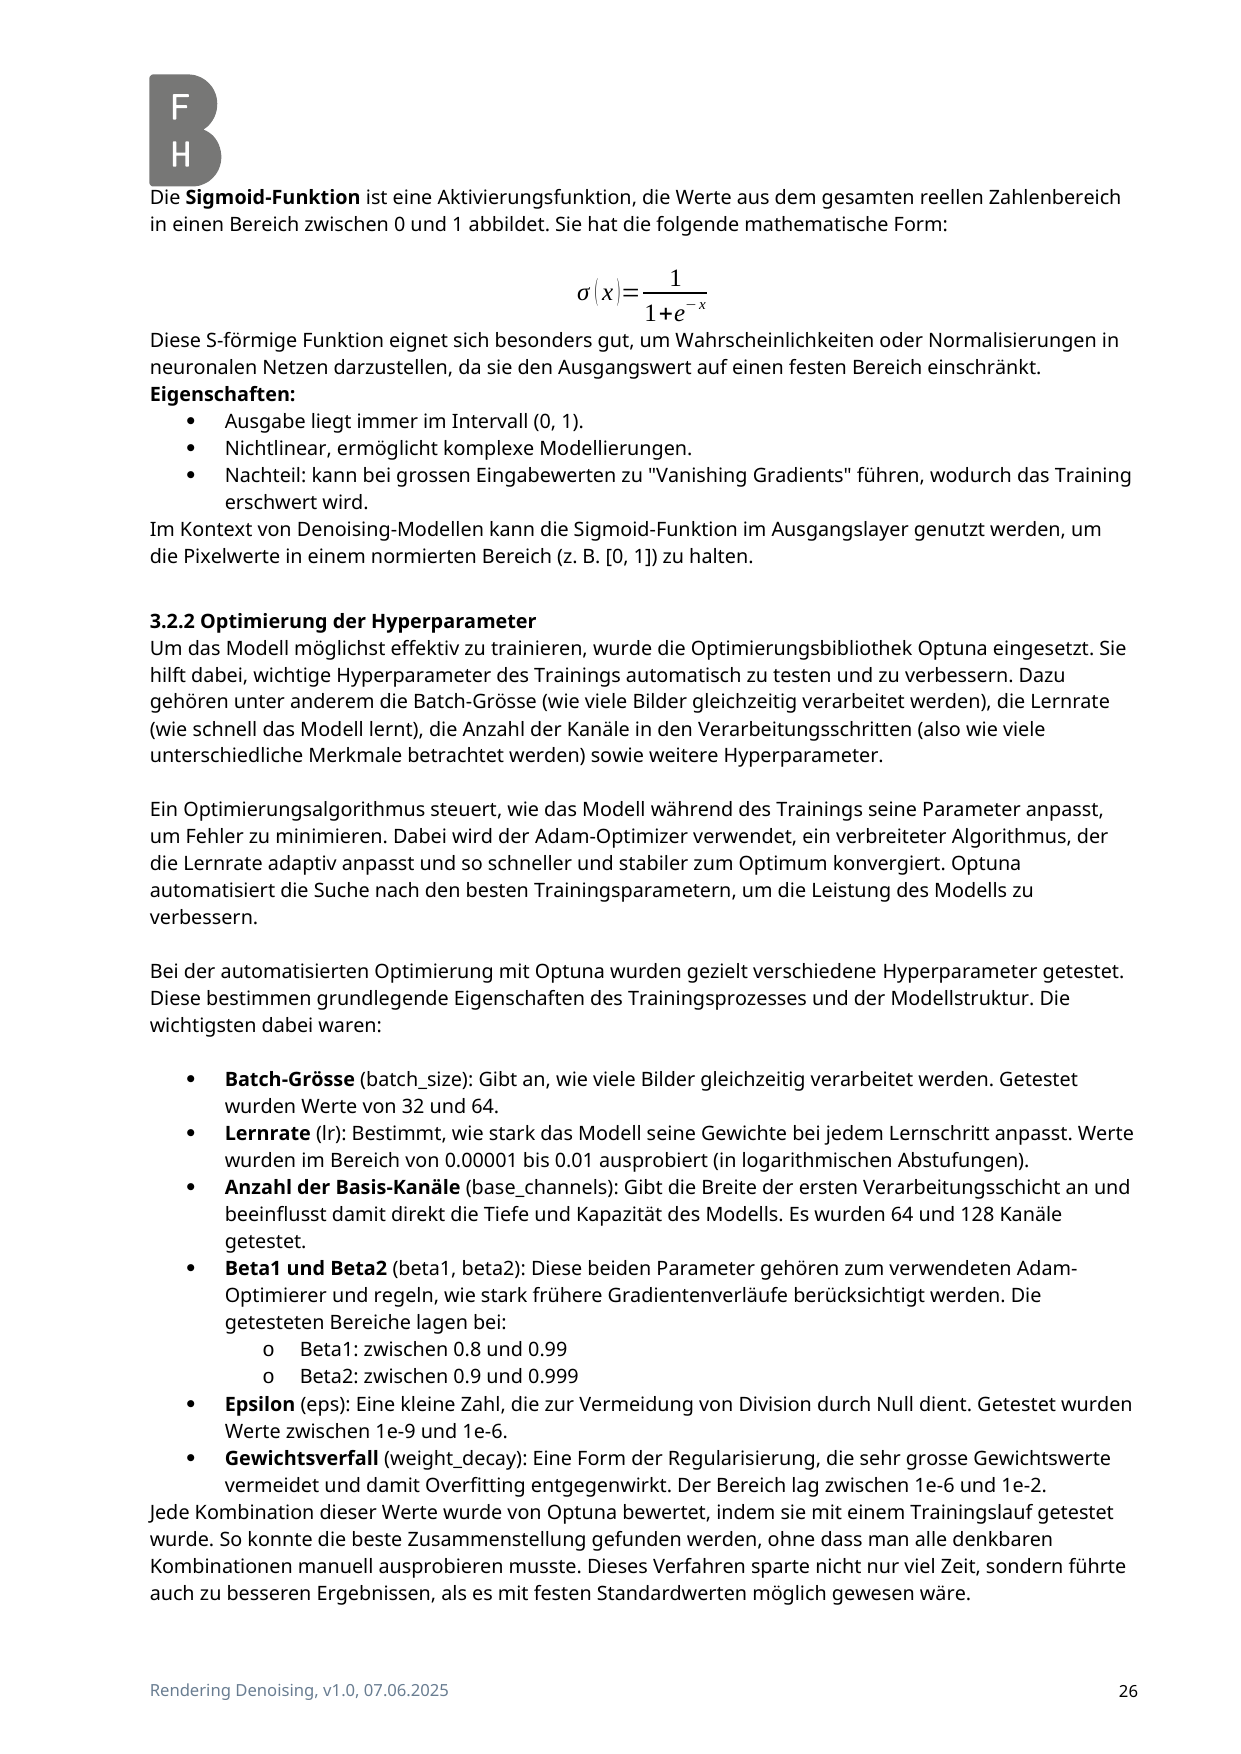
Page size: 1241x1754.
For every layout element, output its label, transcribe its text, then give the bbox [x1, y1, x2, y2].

list Beta1: zwischen 0.8 und 0.99 [262, 1335, 1136, 1363]
text Bei der automatisierten Optimierung mit Optuna wurden gezielt verschiedene Hyperparameter getestet. Diese bestimmen grundlegende Eigenschaften des Trainingsprozesses und der Modellstruktur. Die wichtigsten dabei waren: [149, 958, 1136, 1038]
text Um das Modell möglichst effektiv zu trainieren, wurde die Optimierungsbibliothek Optuna eingesetzt. Sie hilft dabei, wichtige Hyperparameter des Trainings automatisch zu testen und zu verbessern. Dazu gehören unter anderem die Batch-Grösse (wie viele Bilder gleichzeitig verarbeitet werden), die Lernrate (wie schnell das Modell lernt), die Anzahl der Kanäle in den Verarbeitungsschritten (also wie viele unterschiedliche Merkmale betrachtet werden) sowie weitere Hyperparameter. [149, 634, 1136, 769]
list Epsilon (eps): Eine kleine Zahl, die zur Vermeidung von Division durch Null dient. Getestet wurden Werte zwischen 1e-9 und 1e-6. [187, 1390, 1136, 1444]
text Diese S-förmige Funktion eignet sich besonders gut, um Wahrscheinlichkeiten oder Normalisierungen in neuronalen Netzen darzustellen, da sie den Ausgangswert auf einen festen Bereich einschränkt. [149, 327, 1136, 381]
list Nachteil: kann bei grossen Eingabewerten zu "Vanishing Gradients" führen, wodurch das Training erschwert wird. [187, 461, 1136, 515]
list Batch-Grösse (batch_size): Gibt an, wie viele Bilder gleichzeitig verarbeitet werden. Getestet wurden Werte von 32 und 64. [187, 1066, 1136, 1119]
list Gewichtsverfall (weight_decay): Eine Form der Regularisierung, die sehr grosse Gewichtswerte vermeidet und damit Overfitting entgegenwirkt. Der Bereich lag zwischen 1e-6 und 1e-2. [187, 1444, 1136, 1498]
list Anzahl der Basis-Kanäle (base_channels): Gibt die Breite der ersten Verarbeitungsschicht an und beeinflusst damit direkt die Tiefe und Kapazität des Modells. Es wurden 64 und 128 Kanäle getestet. [187, 1173, 1136, 1254]
list Beta2: zwischen 0.9 und 0.999 [262, 1363, 1136, 1390]
text Im Kontext von Denoising-Modellen kann die Sigmoid-Funktion im Ausgangslayer genutzt werden, um die Pixelwerte in einem normierten Bereich (z. B. [0, 1]) zu halten. [149, 515, 1136, 569]
list Nichtlinear, ermöglicht komplexe Modellierungen. [187, 434, 1136, 461]
list Lernrate (lr): Bestimmt, wie stark das Modell seine Gewichte bei jedem Lernschritt anpasst. Werte wurden im Bereich von 0.00001 bis 0.01 ausprobiert (in logarithmischen Abstufungen). [187, 1119, 1136, 1173]
text Eigenschaften: [149, 381, 1136, 407]
text Jede Kombination dieser Werte wurde von Optuna bewertet, indem sie mit einem Trainingslauf getestet wurde. So konnte die beste Zusammenstellung gefunden werden, ohne dass man alle denkbaren Kombinationen manuell ausprobieren musste. Dieses Verfahren sparte nicht nur viel Zeit, sondern führte auch zu besseren Ergebnissen, als es mit festen Standardwerten möglich gewesen wäre. [149, 1498, 1136, 1606]
subtitle Optimierung der Hyperparameter [149, 607, 1136, 634]
text Die Sigmoid-Funktion ist eine Aktivierungsfunktion, die Werte aus dem gesamten reellen Zahlenbereich in einen Bereich zwischen 0 und 1 abbildet. Sie hat die folgende mathematische Form: [149, 183, 1136, 237]
list Ausgabe liegt immer im Intervall (0, 1). [187, 407, 1136, 434]
list Beta1 und Beta2 (beta1, beta2): Diese beiden Parameter gehören zum verwendeten Adam-Optimierer und regeln, wie stark frühere Gradientenverläufe berücksichtigt werden. Die getesteten Bereiche lagen bei: [187, 1254, 1136, 1335]
text Ein Optimierungsalgorithmus steuert, wie das Modell während des Trainings seine Parameter anpasst, um Fehler zu minimieren. Dabei wird der Adam-Optimizer verwendet, ein verbreiteter Algorithmus, der die Lernrate adaptiv anpasst und so schneller und stabiler zum Optimum konvergiert. Optuna automatisiert die Suche nach den besten Trainingsparametern, um die Leistung des Modells zu verbessern. [149, 796, 1136, 931]
